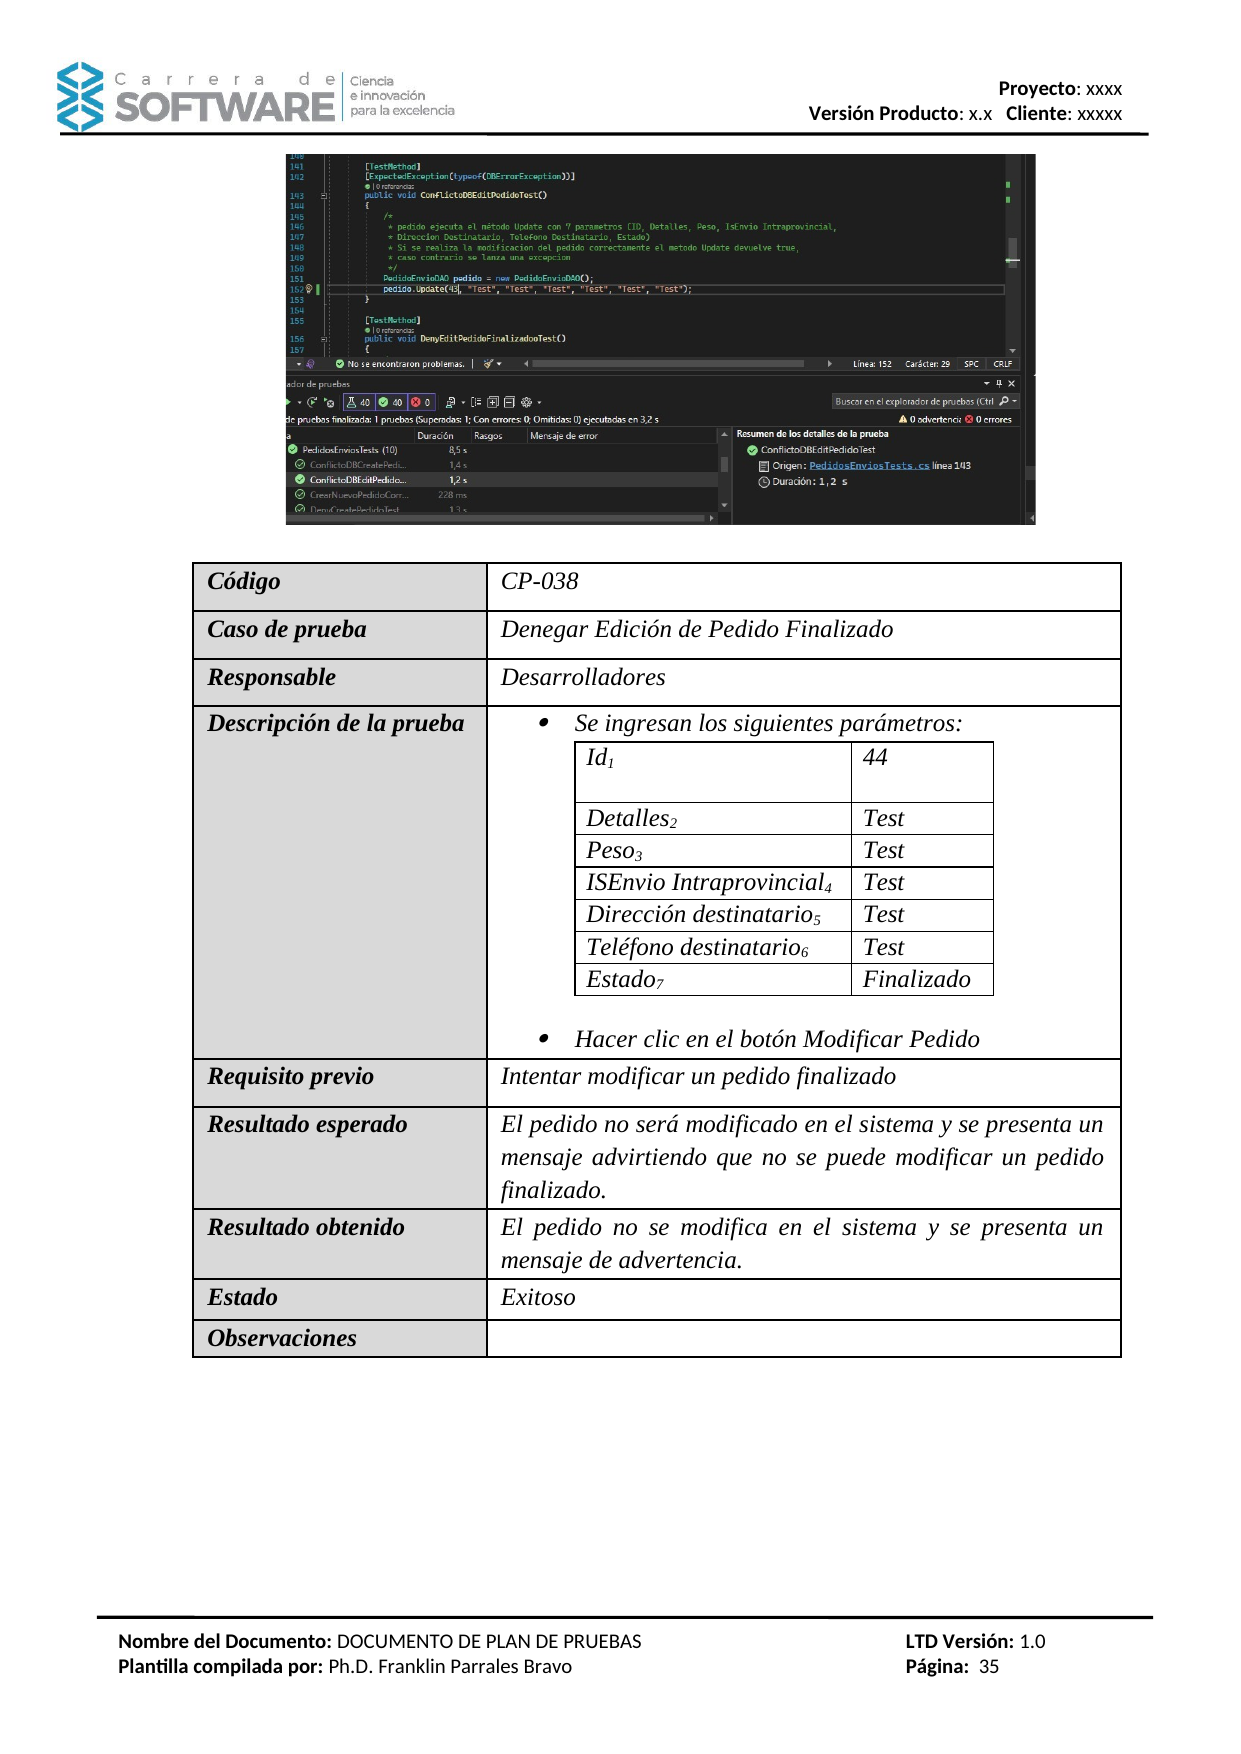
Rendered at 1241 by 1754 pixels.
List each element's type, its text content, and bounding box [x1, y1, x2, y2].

table_cell Observaciones [194, 1321, 486, 1356]
table_header CP-038 [488, 564, 1120, 610]
table_cell Resultado obtenido [194, 1210, 486, 1278]
table_cell Responsable [194, 660, 486, 705]
table_cell Se ingresan los siguientes parámetros: Hacer clic en el botón Modificar Pedido [488, 707, 1120, 1058]
table_cell Desarrolladores [488, 660, 1120, 705]
table_cell Descripción de la prueba [194, 707, 486, 1058]
picture [46, 46, 1036, 525]
table_cell Caso de prueba [194, 612, 486, 658]
table_header Código [194, 564, 486, 610]
table_cell Requisito previo [194, 1060, 486, 1106]
table_cell Denegar Edición de Pedido Finalizado [488, 612, 1120, 658]
table_cell [488, 1321, 1120, 1356]
table_cell El pedido no será modificado en el sistema y se presenta un mensaje advirtiendo que no se puede modificar un pedido finalizado. [488, 1108, 1120, 1208]
table_cell Exitoso [488, 1280, 1120, 1319]
table_cell El pedido no se modifica en el sistema y se presenta un mensaje de advertencia. [488, 1210, 1120, 1278]
table_cell Resultado esperado [194, 1108, 486, 1208]
table_cell Intentar modificar un pedido finalizado [488, 1060, 1120, 1106]
table_cell Estado [194, 1280, 486, 1319]
